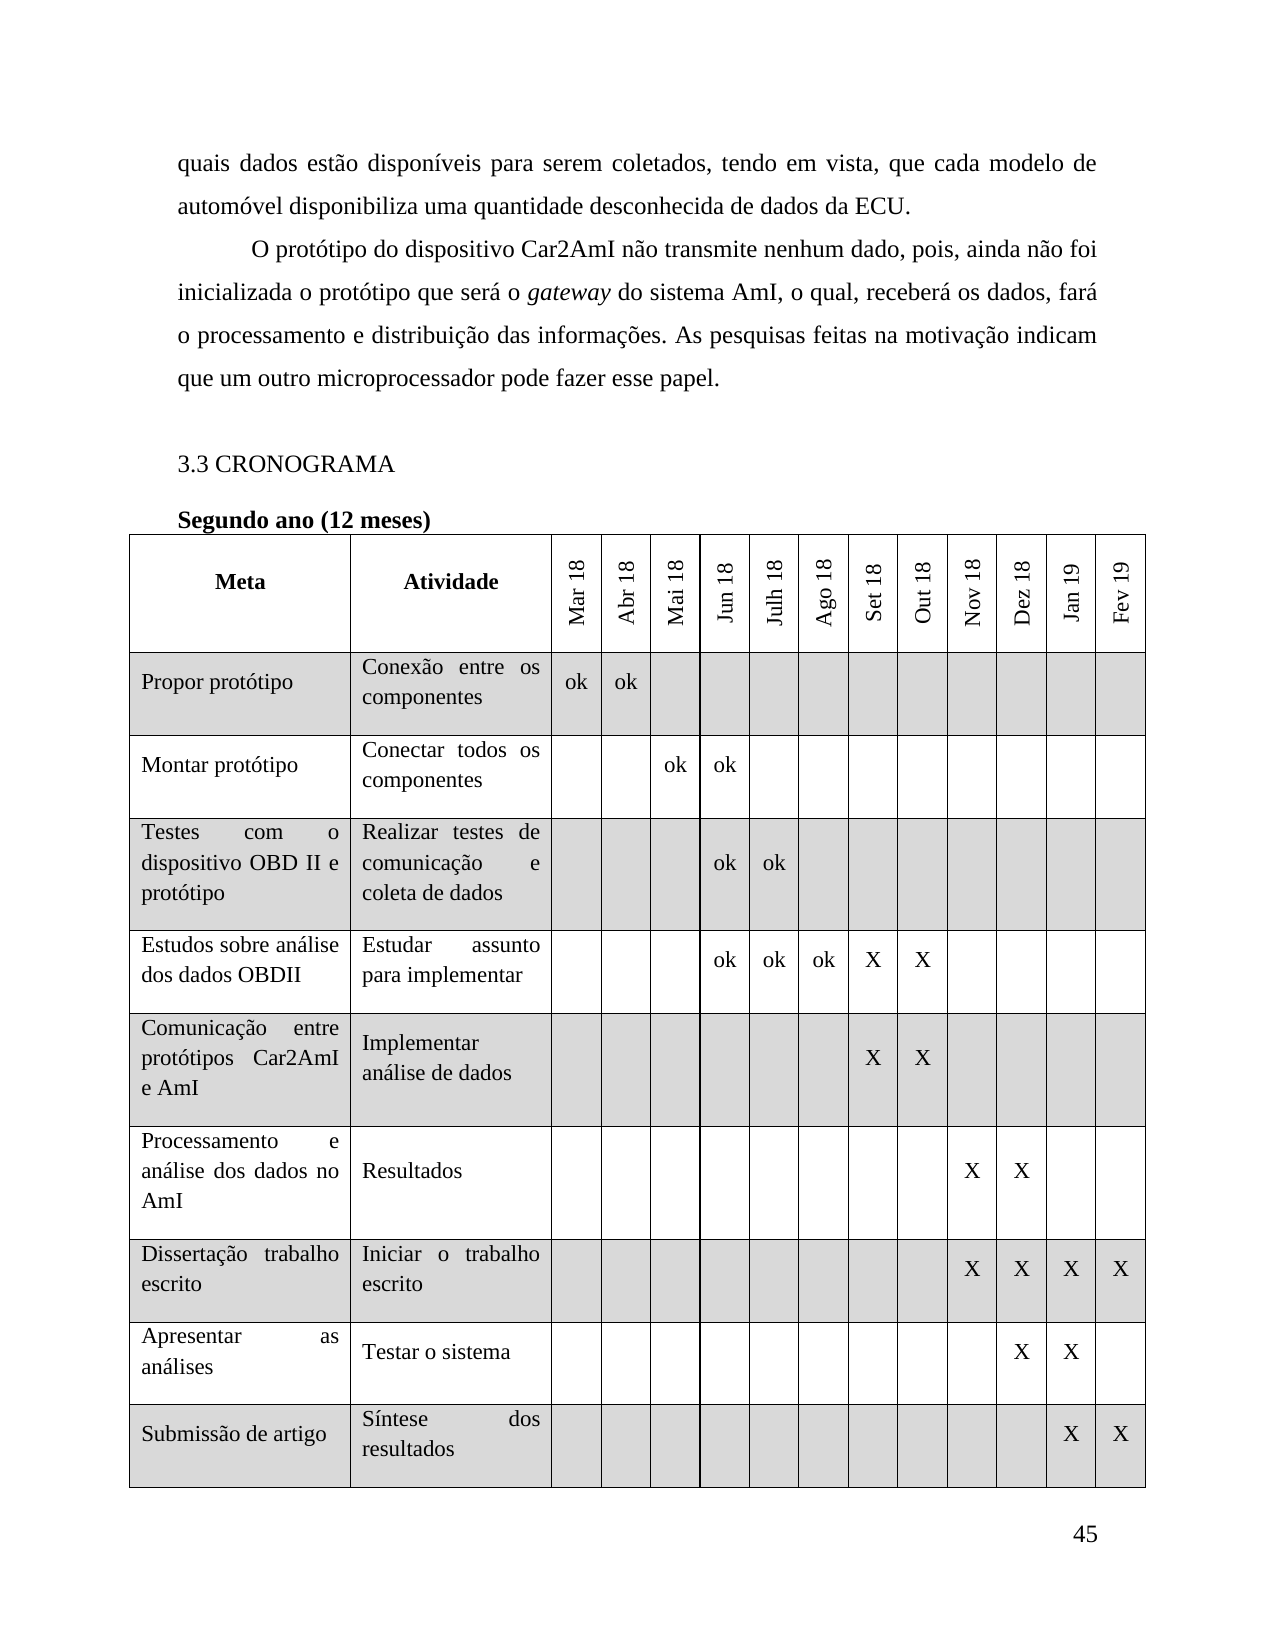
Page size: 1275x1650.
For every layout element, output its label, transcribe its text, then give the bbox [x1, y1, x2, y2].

table_cell [997, 653, 1046, 735]
table_cell [849, 1127, 897, 1239]
table_cell [602, 1405, 650, 1487]
table_cell [849, 1405, 897, 1487]
table_cell X [1096, 1405, 1145, 1487]
table_cell [997, 819, 1046, 930]
table_header Fev 19 [1096, 535, 1145, 652]
table_cell Montar protótipo [130, 736, 350, 817]
table_cell ok [701, 819, 749, 930]
table_cell [552, 1014, 601, 1126]
table_cell [651, 931, 699, 1013]
table_cell Estudar assunto para implementar [351, 931, 551, 1013]
table_cell Processamento e análise dos dados no AmI [130, 1127, 350, 1239]
table_cell [1047, 653, 1095, 735]
table_cell [997, 1014, 1046, 1126]
table_cell [1096, 1323, 1145, 1404]
table_header Mar 18 [552, 535, 601, 652]
table_cell [750, 1323, 798, 1404]
table_cell [898, 1127, 947, 1239]
table_cell [799, 736, 848, 817]
table_cell X [1047, 1405, 1095, 1487]
table_cell [750, 653, 798, 735]
table_cell ok [651, 736, 699, 817]
table_cell ok [701, 736, 749, 817]
table_cell [948, 1323, 996, 1404]
table_cell ok [750, 931, 798, 1013]
table_cell X [849, 931, 897, 1013]
table_cell [799, 1240, 848, 1322]
table_cell [750, 1405, 798, 1487]
table_cell [1096, 931, 1145, 1013]
table_cell [849, 1240, 897, 1322]
table_cell [1047, 819, 1095, 930]
table_cell [552, 819, 601, 930]
table_cell [750, 1127, 798, 1239]
table_cell [799, 653, 848, 735]
table_cell [651, 1323, 699, 1404]
table_header Meta [130, 535, 350, 652]
table_cell [651, 1240, 699, 1322]
table_header Jun 18 [701, 535, 749, 652]
table_cell [1096, 1127, 1145, 1239]
table_cell [849, 819, 897, 930]
table_cell [701, 1127, 749, 1239]
table_cell [750, 1014, 798, 1126]
table_cell [948, 819, 996, 930]
table_cell Dissertação trabalho escrito [130, 1240, 350, 1322]
table_cell [799, 819, 848, 930]
table_cell [948, 736, 996, 817]
table_cell [898, 1323, 947, 1404]
table_cell [552, 1127, 601, 1239]
table_cell [1096, 1014, 1145, 1126]
table_cell [552, 1240, 601, 1322]
table_cell Propor protótipo [130, 653, 350, 735]
table_cell [750, 1240, 798, 1322]
table_cell [799, 1405, 848, 1487]
table_cell [948, 1405, 996, 1487]
table_cell [651, 819, 699, 930]
table_cell Conectar todos os componentes [351, 736, 551, 817]
table_cell [602, 931, 650, 1013]
table_cell X [1047, 1240, 1095, 1322]
table_cell Iniciar o trabalho escrito [351, 1240, 551, 1322]
table_header Atividade [351, 535, 551, 652]
table_cell Conexão entre os componentes [351, 653, 551, 735]
table_cell Resultados [351, 1127, 551, 1239]
table_cell ok [701, 931, 749, 1013]
table_cell [602, 1127, 650, 1239]
table_cell [552, 1323, 601, 1404]
table_cell [701, 1405, 749, 1487]
table_cell [948, 1014, 996, 1126]
table_cell [1047, 1127, 1095, 1239]
table_cell [552, 1405, 601, 1487]
table_cell [651, 1014, 699, 1126]
table_cell X [898, 1014, 947, 1126]
table_cell [1096, 653, 1145, 735]
table_cell [701, 653, 749, 735]
table_cell [701, 1240, 749, 1322]
table_cell [651, 1127, 699, 1239]
table_cell Testar o sistema [351, 1323, 551, 1404]
table_cell Estudos sobre análise dos dados OBDII [130, 931, 350, 1013]
table_cell [750, 736, 798, 817]
table_header Julh 18 [750, 535, 798, 652]
table_cell [1047, 1014, 1095, 1126]
table_cell [602, 819, 650, 930]
table_cell X [849, 1014, 897, 1126]
subtitle 3.3 CRONOGRAMA [177, 449, 1098, 478]
table_cell [898, 736, 947, 817]
text Segundo ano (12 meses) [177, 505, 1098, 534]
table_cell [898, 653, 947, 735]
table_cell [1096, 736, 1145, 817]
table_header Mai 18 [651, 535, 699, 652]
table_cell X [1047, 1323, 1095, 1404]
table_cell [602, 736, 650, 817]
table_cell [602, 1323, 650, 1404]
table_cell ok [750, 819, 798, 930]
table_header Jan 19 [1047, 535, 1095, 652]
table_cell [898, 1240, 947, 1322]
table_cell Apresentar as análises [130, 1323, 350, 1404]
table_header Out 18 [898, 535, 947, 652]
table_cell [1047, 931, 1095, 1013]
table_cell [799, 1323, 848, 1404]
table_cell Submissão de artigo [130, 1405, 350, 1487]
table_cell [799, 1127, 848, 1239]
table_cell X [997, 1323, 1046, 1404]
table_cell X [997, 1240, 1046, 1322]
table_cell ok [602, 653, 650, 735]
table_cell [701, 1014, 749, 1126]
table_cell [1047, 736, 1095, 817]
table_cell X [898, 931, 947, 1013]
table_cell Testes com o dispositivo OBD II e protótipo [130, 819, 350, 930]
table_header Set 18 [849, 535, 897, 652]
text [177, 148, 1098, 219]
table_cell ok [799, 931, 848, 1013]
table_cell [849, 736, 897, 817]
table_cell [898, 819, 947, 930]
table_header Dez 18 [997, 535, 1046, 652]
table_cell ok [552, 653, 601, 735]
table_cell [948, 931, 996, 1013]
table_cell X [1096, 1240, 1145, 1322]
table_header Ago 18 [799, 535, 848, 652]
table_cell [849, 653, 897, 735]
table_cell X [997, 1127, 1046, 1239]
table_cell [552, 736, 601, 817]
table_cell [997, 1405, 1046, 1487]
table_cell Síntese dos resultados [351, 1405, 551, 1487]
table_cell [651, 1405, 699, 1487]
table_cell [997, 736, 1046, 817]
table_cell Implementar análise de dados [351, 1014, 551, 1126]
table_cell [898, 1405, 947, 1487]
table_cell [997, 931, 1046, 1013]
table_cell [701, 1323, 749, 1404]
table_cell Realizar testes de comunicação e coleta de dados [351, 819, 551, 930]
table_cell [651, 653, 699, 735]
table_cell X [948, 1127, 996, 1239]
table_cell [552, 931, 601, 1013]
table_cell [948, 653, 996, 735]
table_cell Comunicação entre protótipos Car2AmI e AmI [130, 1014, 350, 1126]
text O protótipo do dispositivo Car2AmI não transmite nenhum dado, pois, ainda não foi inicializada o protótipo que será o gateway do sistema AmI, o qual, receberá os dados, fará o processamento e distribuição das informações. As pesquisas feitas na motivação indicam que um outro microprocessador pode fazer esse papel. [177, 234, 1098, 392]
table_cell [602, 1014, 650, 1126]
table_cell [799, 1014, 848, 1126]
table_cell X [948, 1240, 996, 1322]
table_cell [602, 1240, 650, 1322]
table_header Nov 18 [948, 535, 996, 652]
table_cell [1096, 819, 1145, 930]
table_header Abr 18 [602, 535, 650, 652]
table_cell [849, 1323, 897, 1404]
